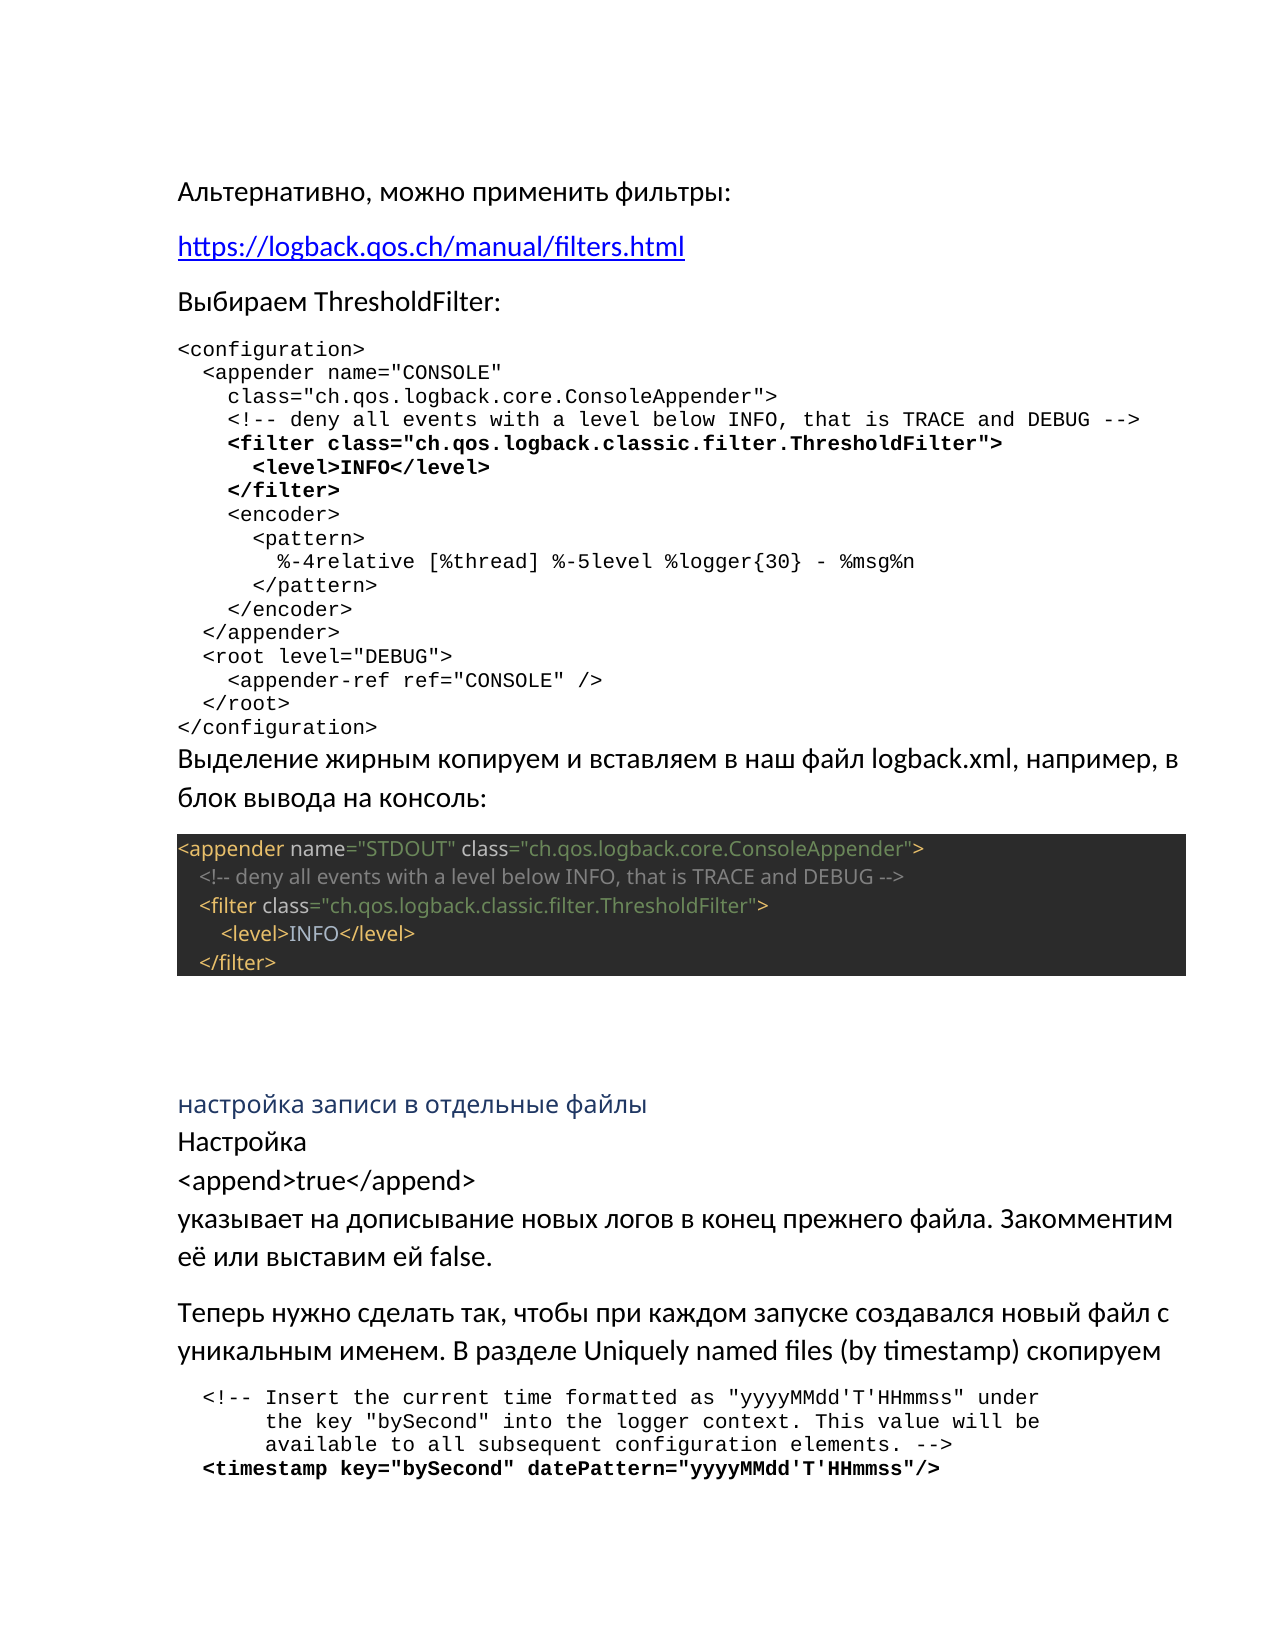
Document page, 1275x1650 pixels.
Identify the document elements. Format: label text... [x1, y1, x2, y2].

text <appender name="STDOUT" class="ch.qos.logback.core.ConsoleAppender"> <!-- deny all events with a level below INFO, that is TRACE and DEBUG --> <filter class="ch.qos.logback.classic.filter.ThresholdFilter"> <level>INFO</level> </filter> [177, 834, 1186, 976]
subtitle настройка записи в отдельные файлы [177, 1086, 1186, 1121]
text Настройка <append>true</append> указывает на дописывание новых логов в конец прежнего файла. Закомментим её или выставим ей false. [177, 1123, 1186, 1274]
text Альтернативно, можно применить фильтры: [177, 173, 1186, 209]
text Теперь нужно сделать так, чтобы при каждом запуске создавался новый файл с уникальным именем. В разделе Uniquely named files (by timestamp) скопируем [177, 1294, 1186, 1368]
text <!-- Insert the current time formatted as "yyyyMMdd'T'HHmmss" under the key "bySecond" into the logger context. This value will be available to all subsequent configuration elements. --> <timestamp key="bySecond" datePattern="yyyyMMdd'T'HHmmss"/> [177, 1387, 1186, 1482]
text https://logback.qos.ch/manual/filters.html [177, 228, 1186, 264]
text <configuration> <appender name="CONSOLE" class="ch.qos.logback.core.ConsoleAppender"> <!-- deny all events with a level below INFO, that is TRACE and DEBUG --> <filter class="ch.qos.logback.classic.filter.ThresholdFilter"> <level>INFO</level> </filter> <encoder> <pattern> %-4relative [%thread] %-5level %logger{30} - %msg%n </pattern> </encoder> </appender> <root level="DEBUG"> <appender-ref ref="CONSOLE" /> </root> </configuration> [177, 338, 1186, 741]
text Выделение жирным копируем и вставляем в наш файл logback.xml, например, в блок вывода на консоль: [177, 741, 1186, 814]
text Выбираем ThresholdFilter: [177, 283, 1186, 319]
